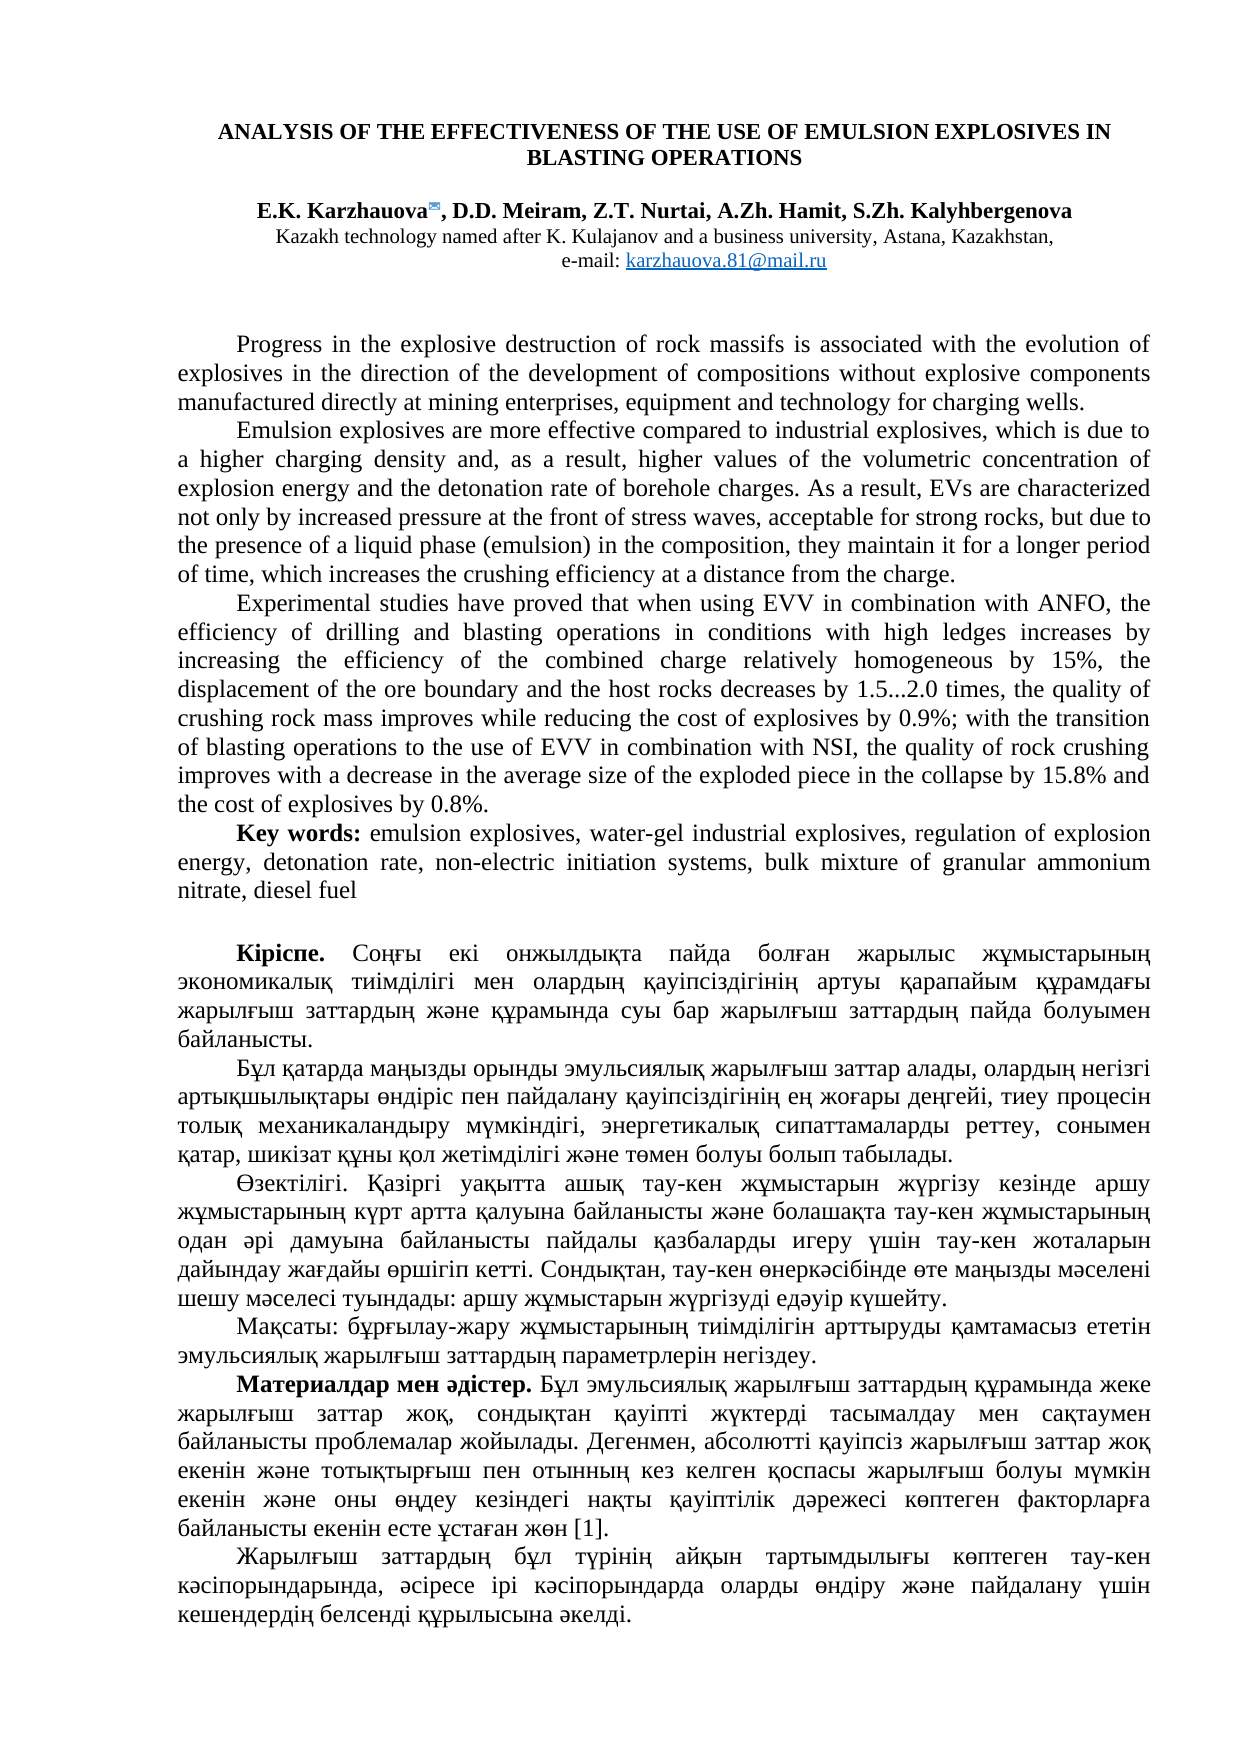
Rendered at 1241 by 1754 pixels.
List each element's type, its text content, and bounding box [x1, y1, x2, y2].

text Experimental studies have proved that when using EVV in combination with ANFO, the efficiency of drilling and blasting operations in conditions with high ledges increases by increasing the efficiency of the combined charge relatively homogeneous by 15%, the displacement of the ore boundary and the host rocks decreases by 1.5...2.0 times, the quality of crushing rock mass improves while reducing the cost of explosives by 0.9%; with the transition of blasting operations to the use of EVV in combination with NSI, the quality of rock crushing improves with a decrease in the average size of the exploded piece in the collapse by 15.8% and the cost of explosives by 0.8%. [177, 588, 1152, 818]
text Progress in the explosive destruction of rock massifs is associated with the evolution of explosives in the direction of the development of compositions without explosive components manufactured directly at mining enterprises, equipment and technology for charging wells. [177, 329, 1152, 415]
text Жарылғыш заттардың бұл түрінің айқын тартымдылығы көптеген тау-кен кәсіпорындарында, әсіресе ірі кәсіпорындарда оларды өндіру және пайдалану үшін кешендердің белсенді құрылысына әкелді. [177, 1541, 1152, 1628]
text E.K. Karzhauova, D.D. Meiram, Z.T. Nurtai, A.Zh. Hamit, S.Zh. Kalyhbergenova [177, 197, 1152, 223]
text Өзектілігі. Қазіргі уақытта ашық тау-кен жұмыстарын жүргізу кезінде аршу жұмыстарының күрт артта қалуына байланысты және болашақта тау-кен жұмыстарының одан әрі дамуына байланысты пайдалы қазбаларды игеру үшін тау-кен жоталарын дайындау жағдайы өршігіп кетті. Сондықтан, тау-кен өнеркәсібінде өте маңызды мәселені шешу мәселесі туындады: аршу жұмыстарын жүргізуді едәуір күшейту. [177, 1168, 1152, 1311]
text Кіріспе. Соңғы екі онжылдықта пайда болған жарылыс жұмыстарының экономикалық тиімділігі мен олардың қауіпсіздігінің артуы қарапайым құрамдағы жарылғыш заттардың және құрамында суы бар жарылғыш заттардың пайда болуымен байланысты. [177, 938, 1152, 1053]
text Материалдар мен әдістер. Бұл эмульсиялық жарылғыш заттардың құрамында жеке жарылғыш заттар жоқ, сондықтан қауіпті жүктерді тасымалдау мен сақтаумен байланысты проблемалар жойылады. Дегенмен, абсолютті қауіпсіз жарылғыш заттар жоқ екенін және тотықтырғыш пен отынның кез келген қоспасы жарылғыш болуы мүмкін екенін және оны өңдеу кезіндегі нақты қауіптілік дәрежесі көптеген факторларға байланысты екенін есте ұстаған жөн [1]. [177, 1369, 1152, 1541]
text Emulsion explosives are more effective compared to industrial explosives, which is due to a higher charging density and, as a result, higher values of the volumetric concentration of explosion energy and the detonation rate of borehole charges. As a result, EVs are characterized not only by increased pressure at the front of stress waves, acceptable for strong rocks, but due to the presence of a liquid phase (emulsion) in the composition, they maintain it for a longer period of time, which increases the crushing efficiency at a distance from the charge. [177, 415, 1152, 588]
text Бұл қатарда маңызды орынды эмульсиялық жарылғыш заттар алады, олардың негізгі артықшылықтары өндіріс пен пайдалану қауіпсіздігінің ең жоғары деңгейі, тиеу процесін толық механикаландыру мүмкіндігі, энергетикалық сипаттамаларды реттеу, сонымен қатар, шикізат құны қол жетімділігі және төмен болуы болып табылады. [177, 1053, 1152, 1168]
text e-mail: karzhauova.81@mail.ru [179, 248, 1149, 272]
text Key words: emulsion explosives, water-gel industrial explosives, regulation of explosion energy, detonation rate, non-electric initiation systems, bulk mixture of granular ammonium nitrate, diesel fuel [177, 818, 1152, 904]
text ANALYSIS OF THE EFFECTIVENESS OF THE USE OF EMULSION EXPLOSIVES IN BLASTING OPERATIONS [177, 118, 1152, 171]
text Kazakh technology named after K. Kulajanov and a business university, Astana, Kazakhstan, [177, 223, 1152, 248]
text Мақсаты: бұрғылау-жару жұмыстарының тиімділігін арттыруды қамтамасыз ететін эмульсиялық жарылғыш заттардың параметрлерін негіздеу. [177, 1311, 1152, 1369]
